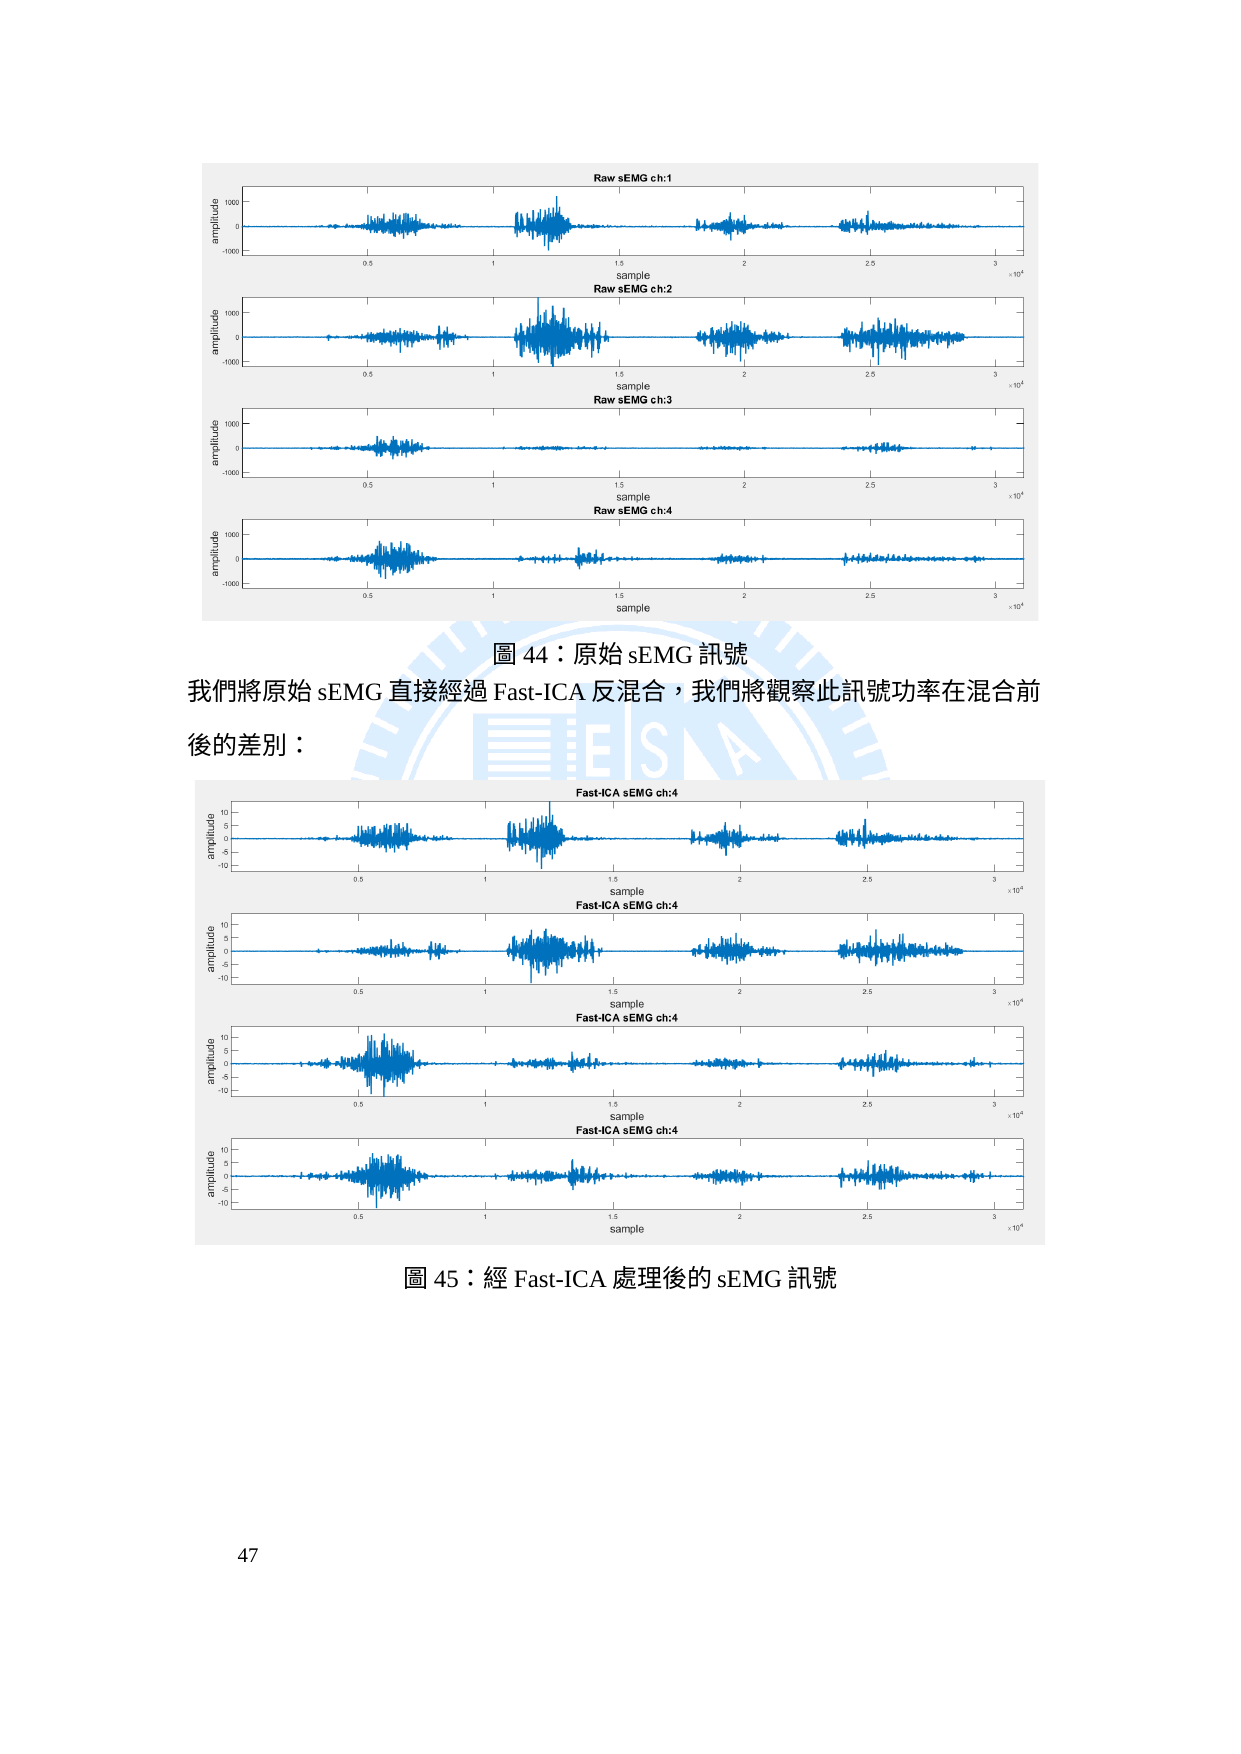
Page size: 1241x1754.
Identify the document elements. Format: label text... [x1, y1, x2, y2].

text 圖 45：經Fast-ICA處理後的sEMG訊號 [187, 1259, 1053, 1295]
text 我們將原始sEMG直接經過Fast-ICA反混合，我們將觀察此訊號功率在混合前後的差別： [187, 671, 1053, 762]
picture [202, 163, 1039, 621]
picture [194, 780, 1046, 1245]
text 圖 44：原始sEMG訊號 [187, 635, 1053, 671]
